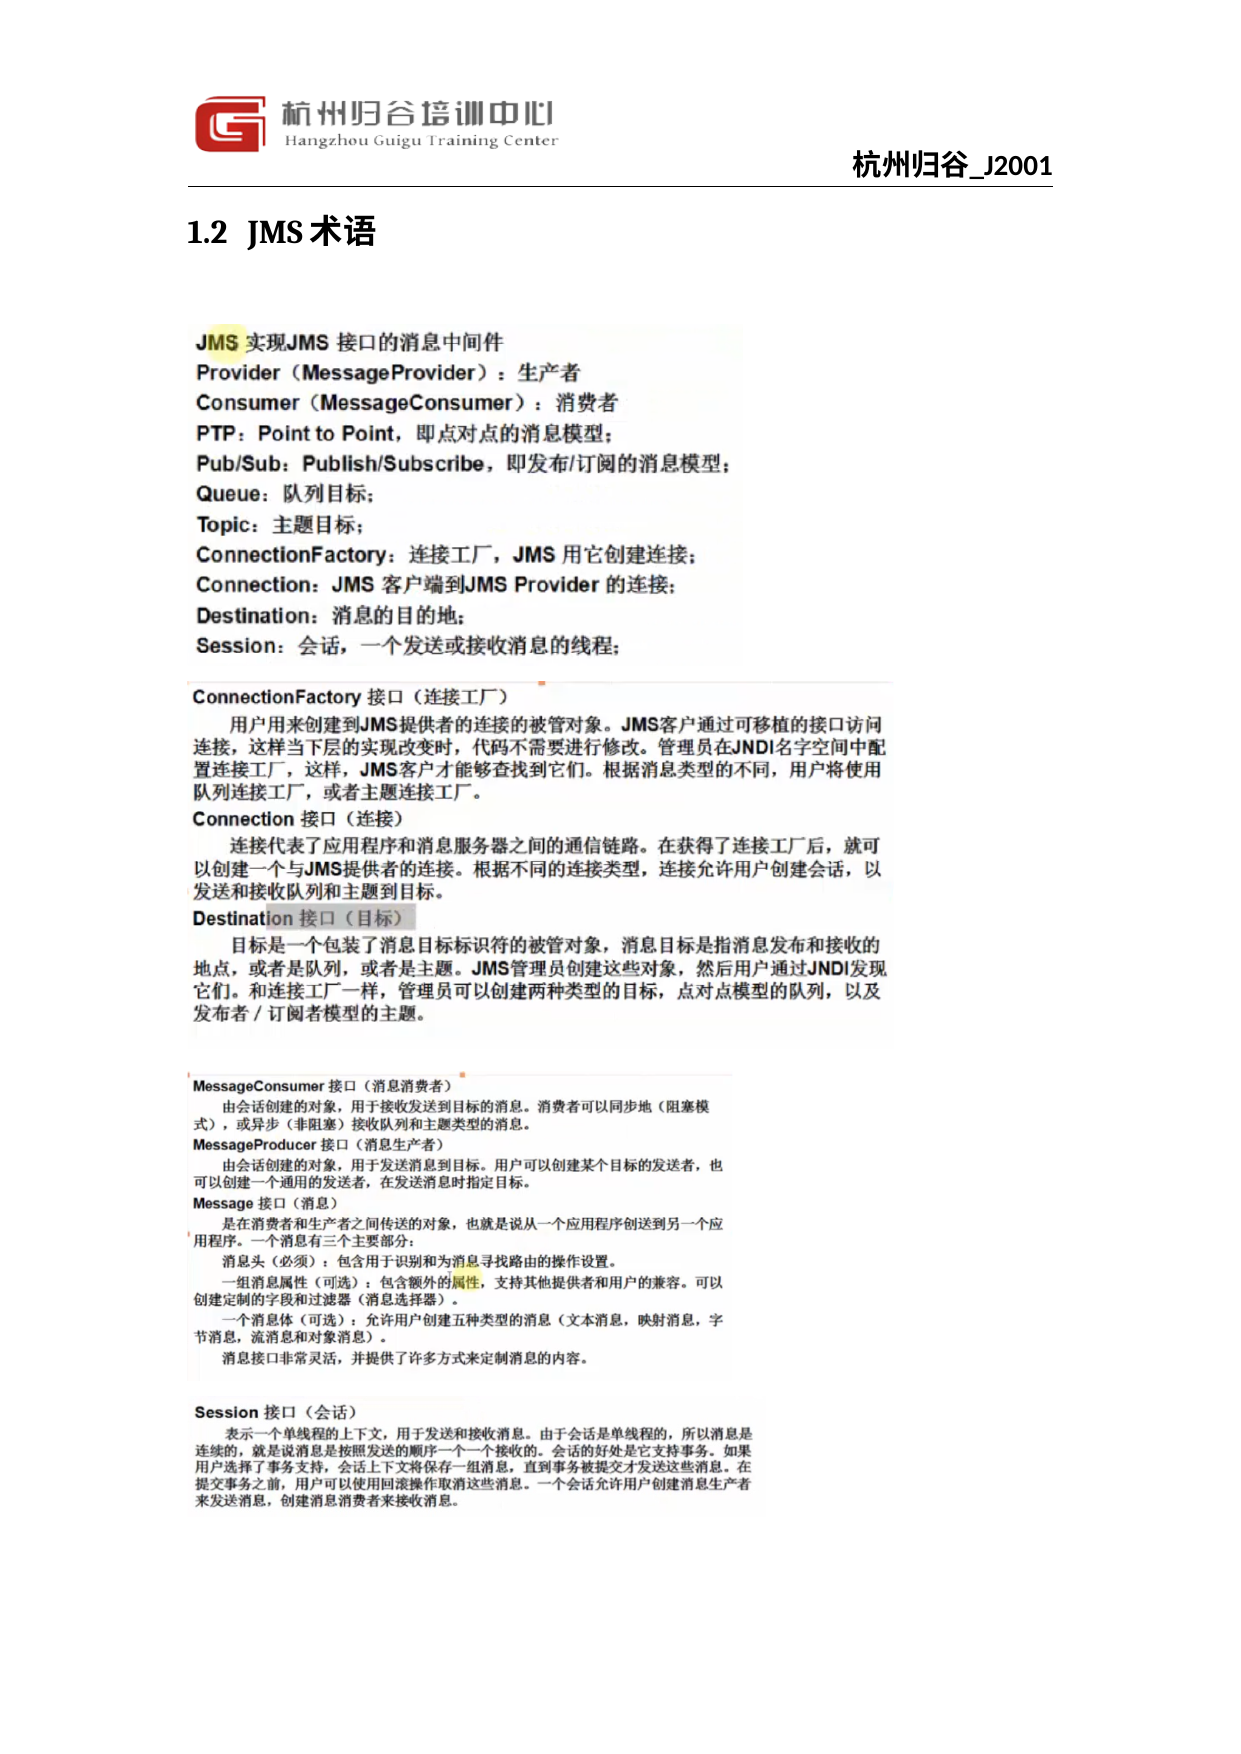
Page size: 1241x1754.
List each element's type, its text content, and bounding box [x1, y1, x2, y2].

picture [187, 324, 743, 666]
picture [187, 88, 604, 176]
picture [187, 681, 894, 1049]
picture [187, 1396, 767, 1517]
picture [187, 1071, 733, 1381]
subtitle JMS术语 [187, 197, 1053, 262]
